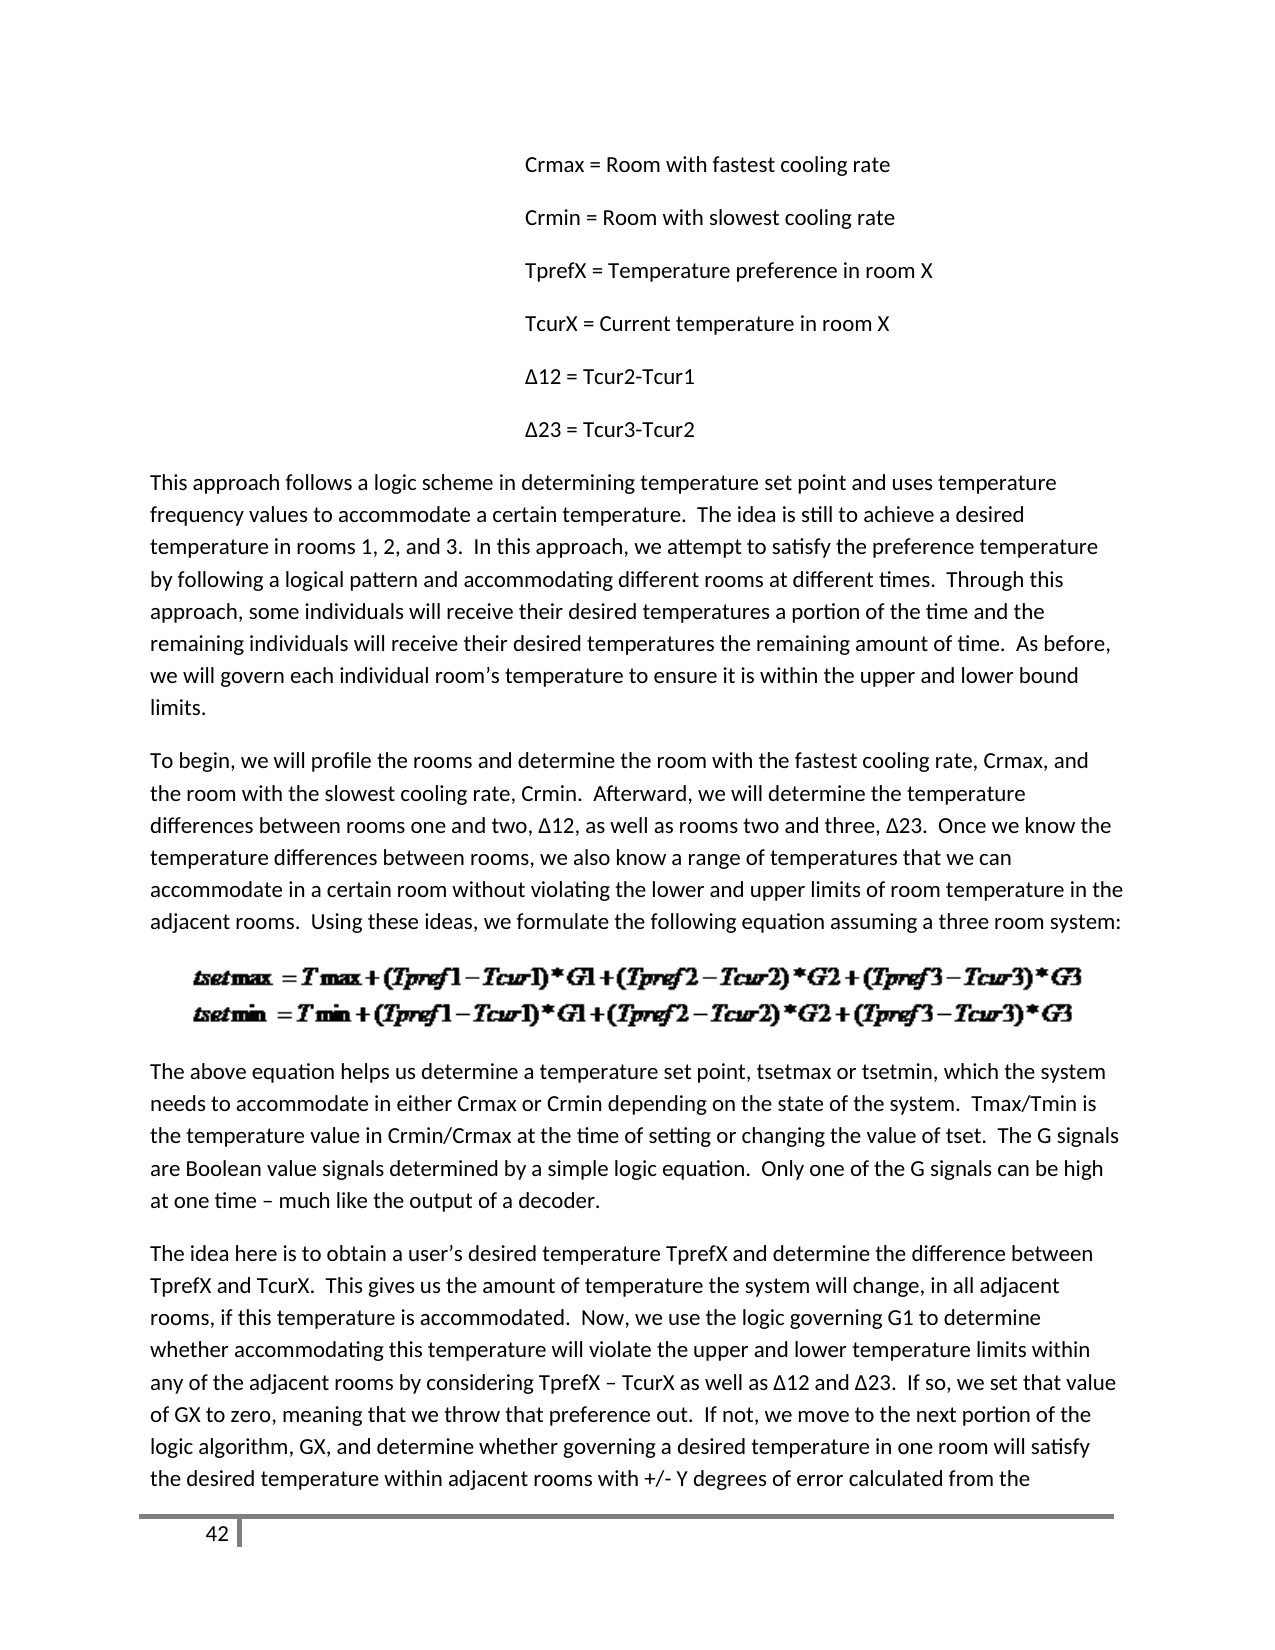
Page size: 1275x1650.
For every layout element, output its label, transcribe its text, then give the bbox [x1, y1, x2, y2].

text Crmin = Room with slowest cooling rate [525, 203, 1125, 231]
picture [189, 960, 1086, 1033]
text The above equation helps us determine a temperature set point, tsetmax or tsetmin, which the system needs to accommodate in either Crmax or Crmin depending on the state of the system. Tmax/Tmin is the temperature value in Crmin/Crmax at the time of setting or changing the value of tset. The G signals are Boolean value signals determined by a simple logic equation. Only one of the G signals can be high at one time – much like the output of a decoder. [150, 1057, 1125, 1214]
text TprefX = Temperature preference in room X [525, 256, 1125, 284]
text Δ23 = Tcur3-Tcur2 [525, 415, 1125, 443]
text Crmax = Room with fastest cooling rate [525, 150, 1125, 178]
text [150, 1239, 1125, 1492]
text TcurX = Current temperature in room X [525, 309, 1125, 337]
text To begin, we will profile the rooms and determine the room with the fastest cooling rate, Crmax, and the room with the slowest cooling rate, Crmin. Afterward, we will determine the temperature differences between rooms one and two, Δ12, as well as rooms two and three, Δ23. Once we know the temperature differences between rooms, we also know a range of temperatures that we can accommodate in a certain room without violating the lower and upper limits of room temperature in the adjacent rooms. Using these ideas, we formulate the following equation assuming a three room system: [150, 746, 1125, 935]
text Δ12 = Tcur2-Tcur1 [525, 362, 1125, 390]
text This approach follows a logic scheme in determining temperature set point and uses temperature frequency values to accommodate a certain temperature. The idea is still to achieve a desired temperature in rooms 1, 2, and 3. In this approach, we attempt to satisfy the preference temperature by following a logical pattern and accommodating different rooms at different times. Through this approach, some individuals will receive their desired temperatures a portion of the time and the remaining individuals will receive their desired temperatures the remaining amount of time. As before, we will govern each individual room’s temperature to ensure it is within the upper and lower bound limits. [150, 468, 1125, 721]
